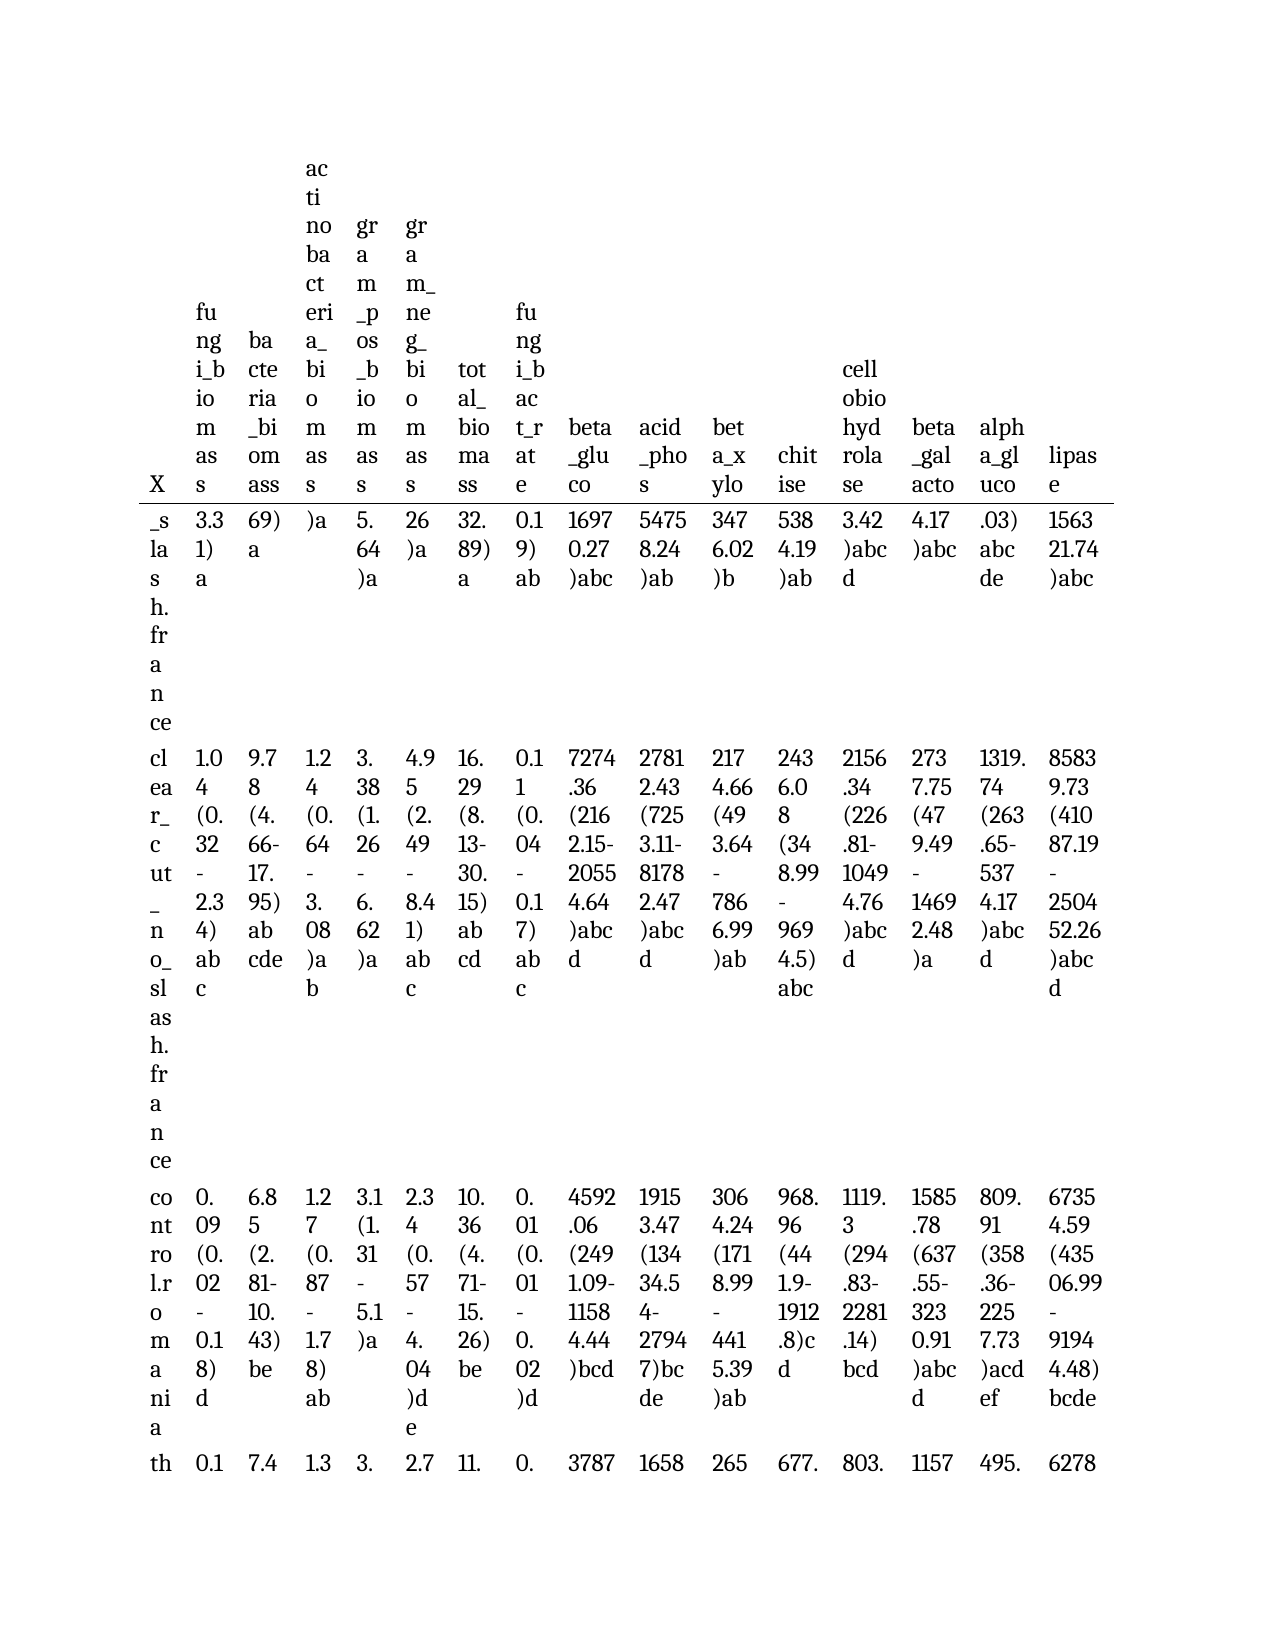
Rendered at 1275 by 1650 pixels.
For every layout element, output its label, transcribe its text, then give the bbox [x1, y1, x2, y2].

table_cell 10.36 (4.71-15.26)be [447, 1179, 504, 1445]
table_cell 0.09 (0.02-0.18)d [184, 1179, 237, 1445]
table_cell 0.01 (0.01-0.02)d [504, 1179, 557, 1445]
table_cell 11.44 (6.02-15.75)bce [447, 1445, 504, 1477]
table_cell 1119.3 (294.83-2281.14)bcd [831, 1179, 900, 1445]
table_cell 2174.66 (493.64-7866.99)ab [701, 740, 767, 1179]
table_header X [139, 150, 184, 502]
table_cell 1.5 (0.7-2.47)a [294, 504, 345, 740]
table_cell 7274.36 (2162.15-20554.64)abcd [557, 740, 628, 1179]
table_cell 6.85 (3.4-10.26)a [394, 504, 447, 740]
table_cell 1262.01 (107.68-2712.03)abcde [968, 504, 1037, 740]
table_cell 32738.61 (14661.56-54758.24)ab [628, 504, 701, 740]
table_cell 2213.94 (965.45-3864.17)abc [900, 504, 968, 740]
table_cell 2155.96 (523.58-4923.42)abcd [831, 504, 900, 740]
table_header total_biomass [447, 150, 504, 502]
table_header cellobiohydrolase [831, 150, 900, 502]
table_cell 1585.78 (637.55-3230.91)abcd [900, 1179, 968, 1445]
table_cell 3787.37 (1941.02-6585.52)bd [557, 1445, 628, 1477]
table_cell 0.11 (0.04-0.17)abc [504, 740, 557, 1179]
table_cell 7.48 (3.87-9.69)bcde [237, 1445, 294, 1477]
table_cell 0.12 (0.03-0.2)d [184, 1445, 237, 1477]
table_cell 4.95 (2.49-8.41)abc [394, 740, 447, 1179]
table_cell 27812.43 (7253.11-81782.47)abcd [628, 740, 701, 1179]
table_cell 16.29 (8.13-30.15)abcd [447, 740, 504, 1179]
table_cell 803.34 (249.56-1581.31)cd [831, 1445, 900, 1477]
table_cell 19153.47 (13434.54-27947)bcde [628, 1179, 701, 1445]
table_header alpha_gluco [968, 150, 1037, 502]
table_header acid_phos [628, 150, 701, 502]
table_header gram_pos_biomass [345, 150, 394, 502]
table_cell 2737.75 (479.49-14692.48)a [900, 740, 968, 1179]
table_cell 67354.59 (43506.99-91944.48)bcde [1038, 1179, 1114, 1445]
table_cell 6.85 (2.81-10.43)be [237, 1179, 294, 1445]
table_cell 809.91 (358.36-2257.73)acdef [968, 1179, 1037, 1445]
table_header gram_neg_biomass [394, 150, 447, 502]
table_cell 3.66 (2.02-5.64)a [345, 504, 394, 740]
table_cell 1.24 (0.64-3.08)ab [294, 740, 345, 1179]
table_cell 0.02 (0.01-0.03)d [504, 1445, 557, 1477]
table_cell 2136.75 (1237.49-3476.02)b [701, 504, 767, 740]
table_cell 2.34 (0.57-4.04)de [394, 1179, 447, 1445]
table_cell 12.28 (6.26-18.69)a [237, 504, 294, 740]
table_cell 1.35 (0.76-1.86)ab [294, 1445, 345, 1477]
table_cell control.romania [139, 1179, 184, 1445]
table_header chitise [767, 150, 831, 502]
table_cell 4592.06 (2491.09-11584.44)bcd [557, 1179, 628, 1445]
table_cell 1157.73 (555.3-1886.99)abcd [900, 1445, 968, 1477]
table_header bacteria_biomass [237, 150, 294, 502]
table_header lipase [1038, 150, 1114, 502]
table_cell 968.96 (441.9-1912.8)cd [767, 1179, 831, 1445]
table_cell 9.78 (4.66-17.95)abcde [237, 740, 294, 1179]
table_cell 0.13 (0.06-0.19)ab [504, 504, 557, 740]
table_cell 1.64 (0.55-3.31)a [184, 504, 237, 740]
table_cell 3064.24 (1718.99-4415.39)ab [701, 1179, 767, 1445]
table_cell 16583.23 (11041.87-23276.88)cde [628, 1445, 701, 1477]
table_cell 3.38 (1.26-6.62)a [345, 740, 394, 1179]
table_cell clear_cut_slash.france [139, 504, 184, 740]
table_cell 2654.99 (1683.09-3826.69)ab [701, 1445, 767, 1477]
table_cell 85839.73 (41087.19-250452.26)abcd [1038, 740, 1114, 1179]
table_header beta_galacto [900, 150, 968, 502]
table_cell 2436.08 (348.99-9694.5)abc [767, 740, 831, 1179]
table_cell 1.04 (0.32-2.34)abc [184, 740, 237, 1179]
table_cell 1.27 (0.87-1.78)ab [294, 1179, 345, 1445]
table_header beta_gluco [557, 150, 628, 502]
table_cell 21.05 (10.82-32.89)a [447, 504, 504, 740]
table_cell clear_cut_no_slash.france [139, 740, 184, 1179]
table_cell 1319.74 (263.65-5374.17)abcd [968, 740, 1037, 1179]
table_header fungi_biomass [184, 150, 237, 502]
table_cell 2678.6 (1047.71-5384.19)ab [767, 504, 831, 740]
table_cell 677.1 (212.09-1839.7)d [767, 1445, 831, 1477]
table_cell 3.1 (1.31-5.1)a [345, 1179, 394, 1445]
table_cell 9433.65 (3333.97-16970.27)abc [557, 504, 628, 740]
table_header fungi_bact_rate [504, 150, 557, 502]
table_cell 2.73 (0.97-4.05)de [394, 1445, 447, 1477]
table_cell 3.27 (1.43-4.78)a [345, 1445, 394, 1477]
table_cell 62789.08 (38764.73-97968.04)bde [1038, 1445, 1114, 1477]
table_cell 96486.06 (46502.04-156321.74)abc [1038, 504, 1114, 740]
table_header beta_xylo [701, 150, 767, 502]
table_cell thinning_slash.romania [139, 1445, 184, 1477]
table_cell 2156.34 (226.81-10494.76)abcd [831, 740, 900, 1179]
table_cell 495.71 (144.31-853.21)ef [968, 1445, 1037, 1477]
table_header actinobacteria_biomass [294, 150, 345, 502]
